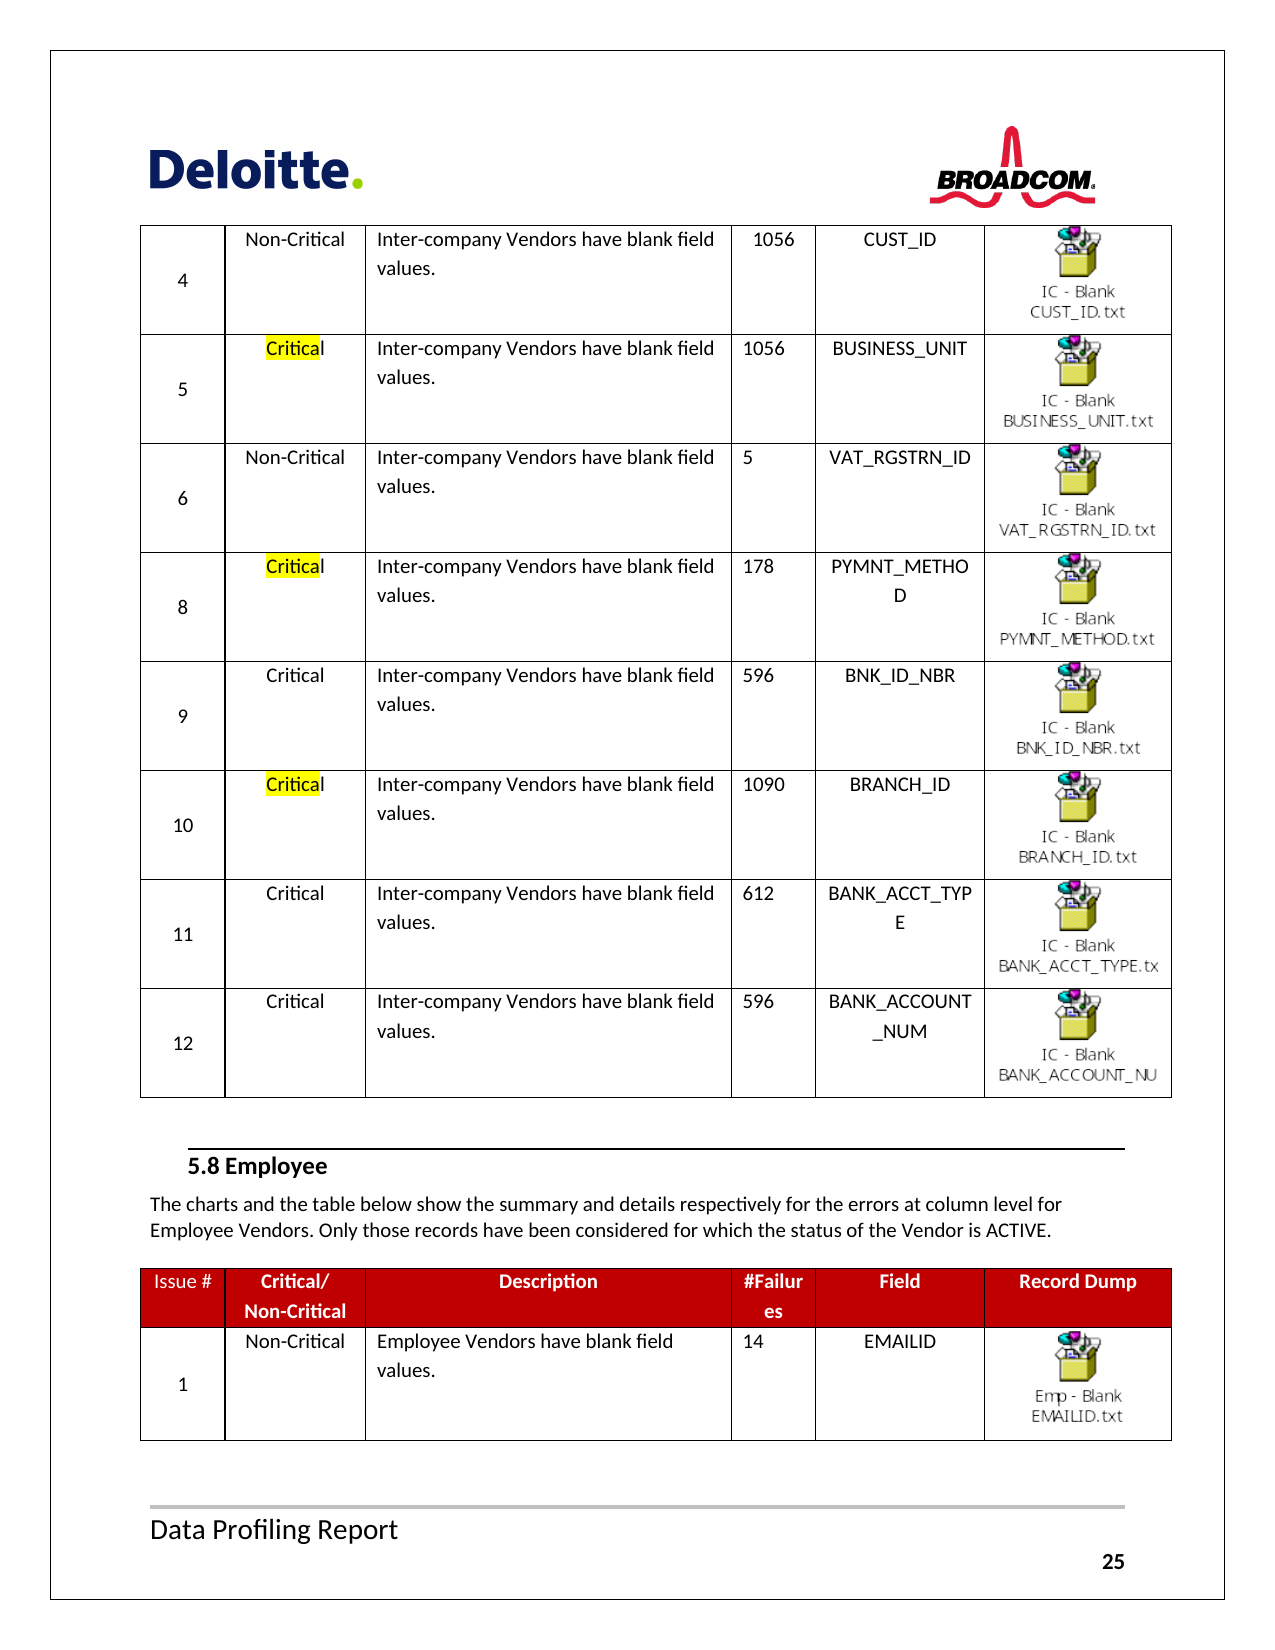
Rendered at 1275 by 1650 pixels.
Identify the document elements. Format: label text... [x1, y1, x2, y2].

table_cell Non-Critical [226, 1328, 365, 1440]
table_cell EMAILID [816, 1328, 984, 1440]
table_cell [985, 771, 1171, 879]
table_header Issue # [141, 1269, 224, 1327]
table_cell Inter-company Vendors have blank field values. [366, 444, 731, 552]
table_cell Non-Critical [226, 444, 365, 552]
table_cell VAT_RGSTRN_ID [816, 444, 984, 552]
table_cell CUST_ID [816, 226, 984, 334]
table_cell BANK_ACCOUNT_NUM [816, 989, 984, 1097]
table_cell [985, 989, 1171, 1097]
picture [929, 126, 1096, 208]
table_cell Inter-company Vendors have blank field values. [366, 662, 731, 770]
table_cell [985, 444, 1171, 552]
table_cell 12 [141, 989, 224, 1097]
table_cell 612 [732, 880, 815, 988]
text The charts and the table below show the summary and details respectively for the errors at column level for Employee Vendors. Only those records have been considered for which the status of the Vendor is ACTIVE. [150, 1191, 1125, 1242]
table_cell Inter-company Vendors have blank field values. [366, 335, 731, 443]
table_header Description [366, 1269, 731, 1327]
table_cell 4 [141, 226, 224, 334]
table_cell [985, 880, 1171, 988]
table_cell BANK_ACCT_TYPE [816, 880, 984, 988]
table_cell Inter-company Vendors have blank field values. [366, 771, 731, 879]
table_cell PYMNT_METHOD [816, 553, 984, 661]
table_cell 5 [141, 335, 224, 443]
table_cell 178 [732, 553, 815, 661]
table_cell [985, 553, 1171, 661]
table_header Critical/ Non-Critical [226, 1269, 365, 1327]
table_cell Inter-company Vendors have blank field values. [366, 553, 731, 661]
table_cell Inter-company Vendors have blank field values. [366, 989, 731, 1097]
table_cell [985, 335, 1171, 443]
table_cell Critical [226, 662, 365, 770]
table_cell 5 [732, 444, 815, 552]
table_cell 1056 [732, 335, 815, 443]
table_cell 8 [141, 553, 224, 661]
table_cell 596 [732, 989, 815, 1097]
subtitle Employee [187, 1149, 1125, 1181]
table_cell Critical [226, 989, 365, 1097]
picture [150, 150, 363, 189]
table_header #Failures [732, 1269, 815, 1327]
table_cell BNK_ID_NBR [816, 662, 984, 770]
table_cell 1090 [732, 771, 815, 879]
table_cell [985, 226, 1171, 334]
table_cell Critical [226, 335, 365, 443]
table_cell Critical [226, 553, 365, 661]
table_cell 10 [141, 771, 224, 879]
table_cell 1056 [732, 226, 815, 334]
table_cell [985, 662, 1171, 770]
table_cell 14 [732, 1328, 815, 1440]
table_cell BUSINESS_UNIT [816, 335, 984, 443]
table_cell BRANCH_ID [816, 771, 984, 879]
table_cell Critical [226, 771, 365, 879]
table_cell 6 [141, 444, 224, 552]
table_header Field [816, 1269, 984, 1327]
table_cell 11 [141, 880, 224, 988]
table_cell Employee Vendors have blank field values. [366, 1328, 731, 1440]
table_cell 9 [141, 662, 224, 770]
table_cell 1 [141, 1328, 224, 1440]
table_header Record Dump [985, 1269, 1171, 1327]
table_cell Inter-company Vendors have blank field values. [366, 226, 731, 334]
table_cell 596 [732, 662, 815, 770]
table_cell Critical [226, 880, 365, 988]
table_cell Inter-company Vendors have blank field values. [366, 880, 731, 988]
table_cell Non-Critical [226, 226, 365, 334]
table_cell [985, 1328, 1171, 1440]
